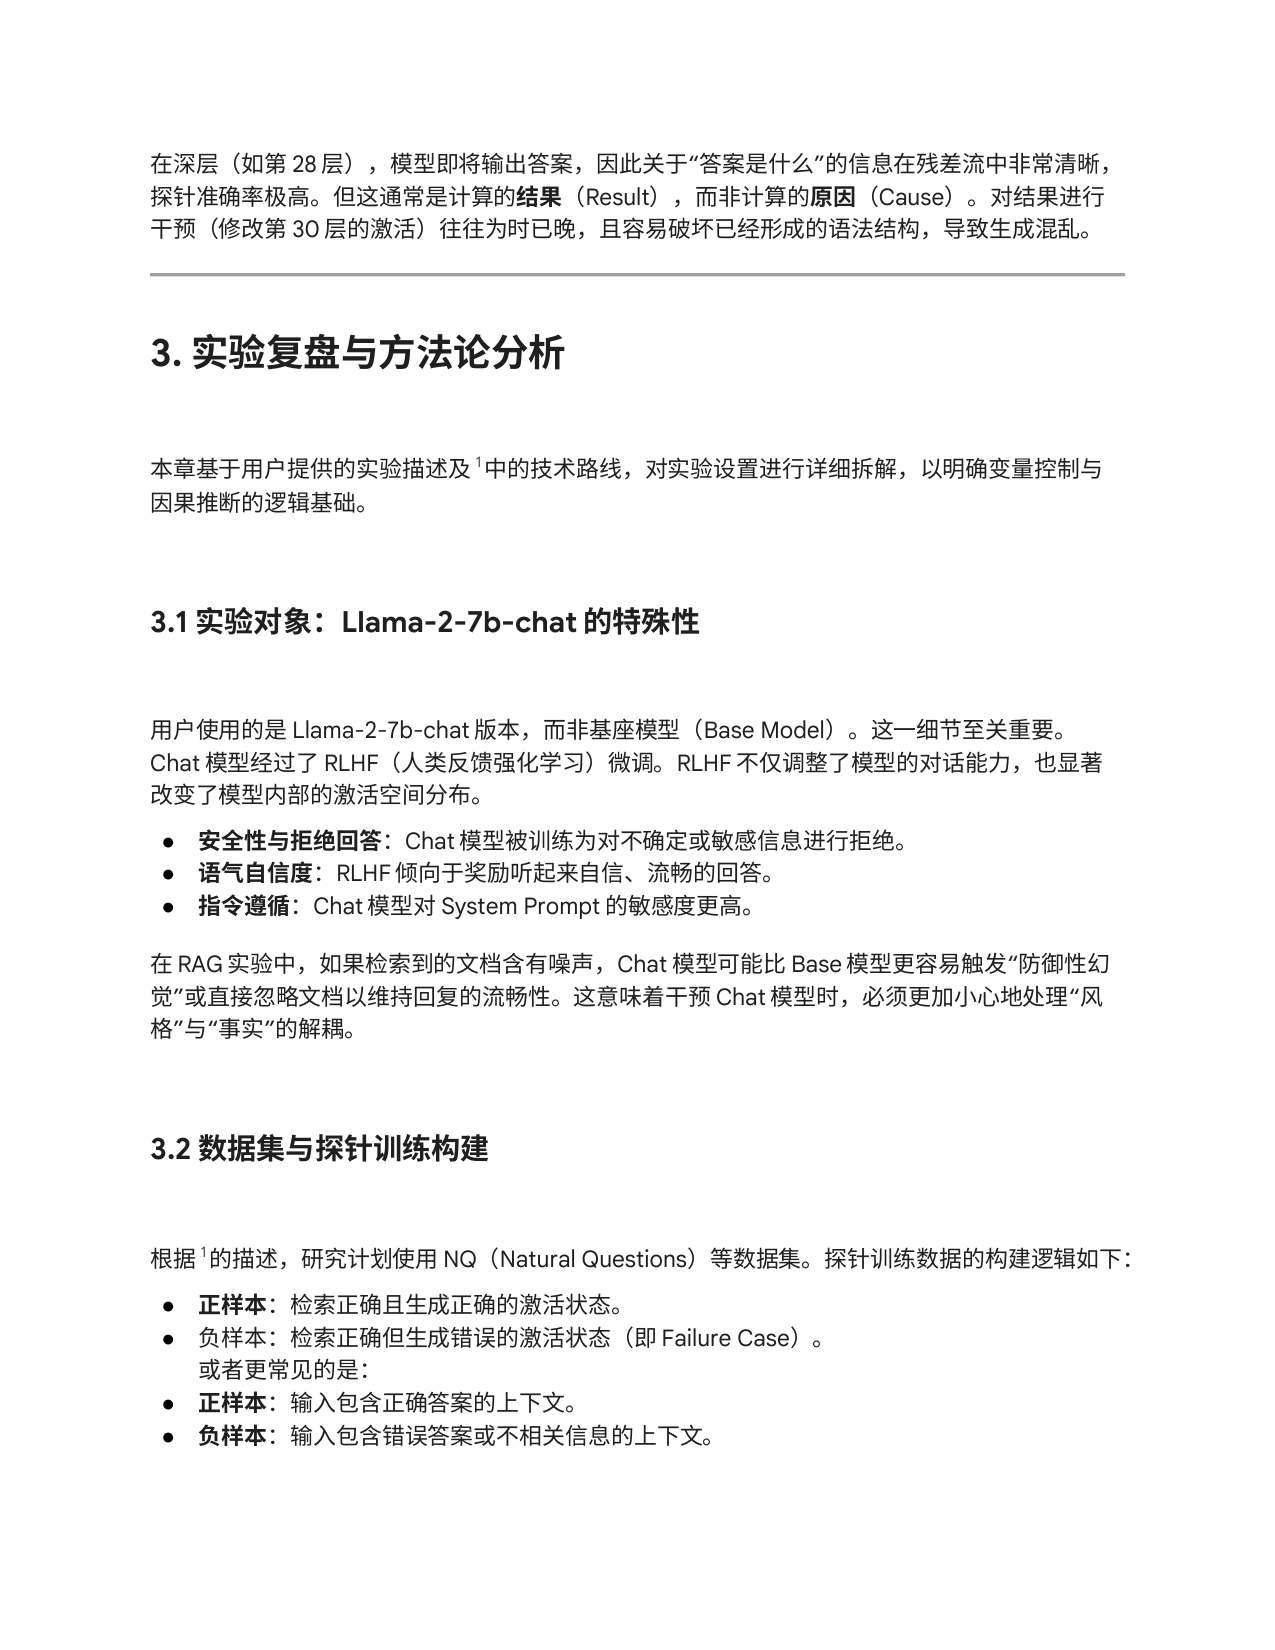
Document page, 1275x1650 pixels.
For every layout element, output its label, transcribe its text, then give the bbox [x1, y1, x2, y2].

list 负样本：检索正确但生成错误的激活状态（即Failure Case）。 或者更常见的是： [161, 1324, 1125, 1385]
text 在RAG实验中，如果检索到的文档含有噪声，Chat模型可能比Base模型更容易触发“防御性幻觉”或直接忽略文档以维持回复的流畅性。这意味着干预Chat模型时，必须更加小心地处理“风格”与“事实”的解耦。 [150, 950, 1125, 1044]
list 指令遵循：Chat模型对System Prompt的敏感度更高。 [161, 892, 1125, 921]
subtitle 3. 实验复盘与方法论分析 [150, 330, 1125, 377]
text 根据1的描述，研究计划使用NQ（Natural Questions）等数据集。探针训练数据的构建逻辑如下： [150, 1243, 1125, 1274]
list 安全性与拒绝回答：Chat模型被训练为对不确定或敏感信息进行拒绝。 [161, 827, 1125, 856]
subtitle 3.1 实验对象：Llama-2-7b-chat的特殊性 [150, 604, 1125, 641]
list 负样本：输入包含错误答案或不相关信息的上下文。 [161, 1422, 1125, 1451]
text 在深层（如第28层），模型即将输出答案，因此关于“答案是什么”的信息在残差流中非常清晰，探针准确率极高。但这通常是计算的结果（Result），而非计算的原因（Cause）。对结果进行干预（修改第30层的激活）往往为时已晚，且容易破坏已经形成的语法结构，导致生成混乱。 [150, 150, 1125, 244]
list 语气自信度：RLHF倾向于奖励听起来自信、流畅的回答。 [161, 860, 1125, 888]
list 正样本：检索正确且生成正确的激活状态。 [161, 1291, 1125, 1320]
list 正样本：输入包含正确答案的上下文。 [161, 1389, 1125, 1418]
subtitle 3.2 数据集与探针训练构建 [150, 1131, 1125, 1167]
text 本章基于用户提供的实验描述及1中的技术路线，对实验设置进行详细拆解，以明确变量控制与因果推断的逻辑基础。 [150, 454, 1125, 518]
text 用户使用的是Llama-2-7b-chat版本，而非基座模型（Base Model）。这一细节至关重要。Chat模型经过了RLHF（人类反馈强化学习）微调。RLHF不仅调整了模型的对话能力，也显著改变了模型内部的激活空间分布。 [150, 716, 1125, 811]
